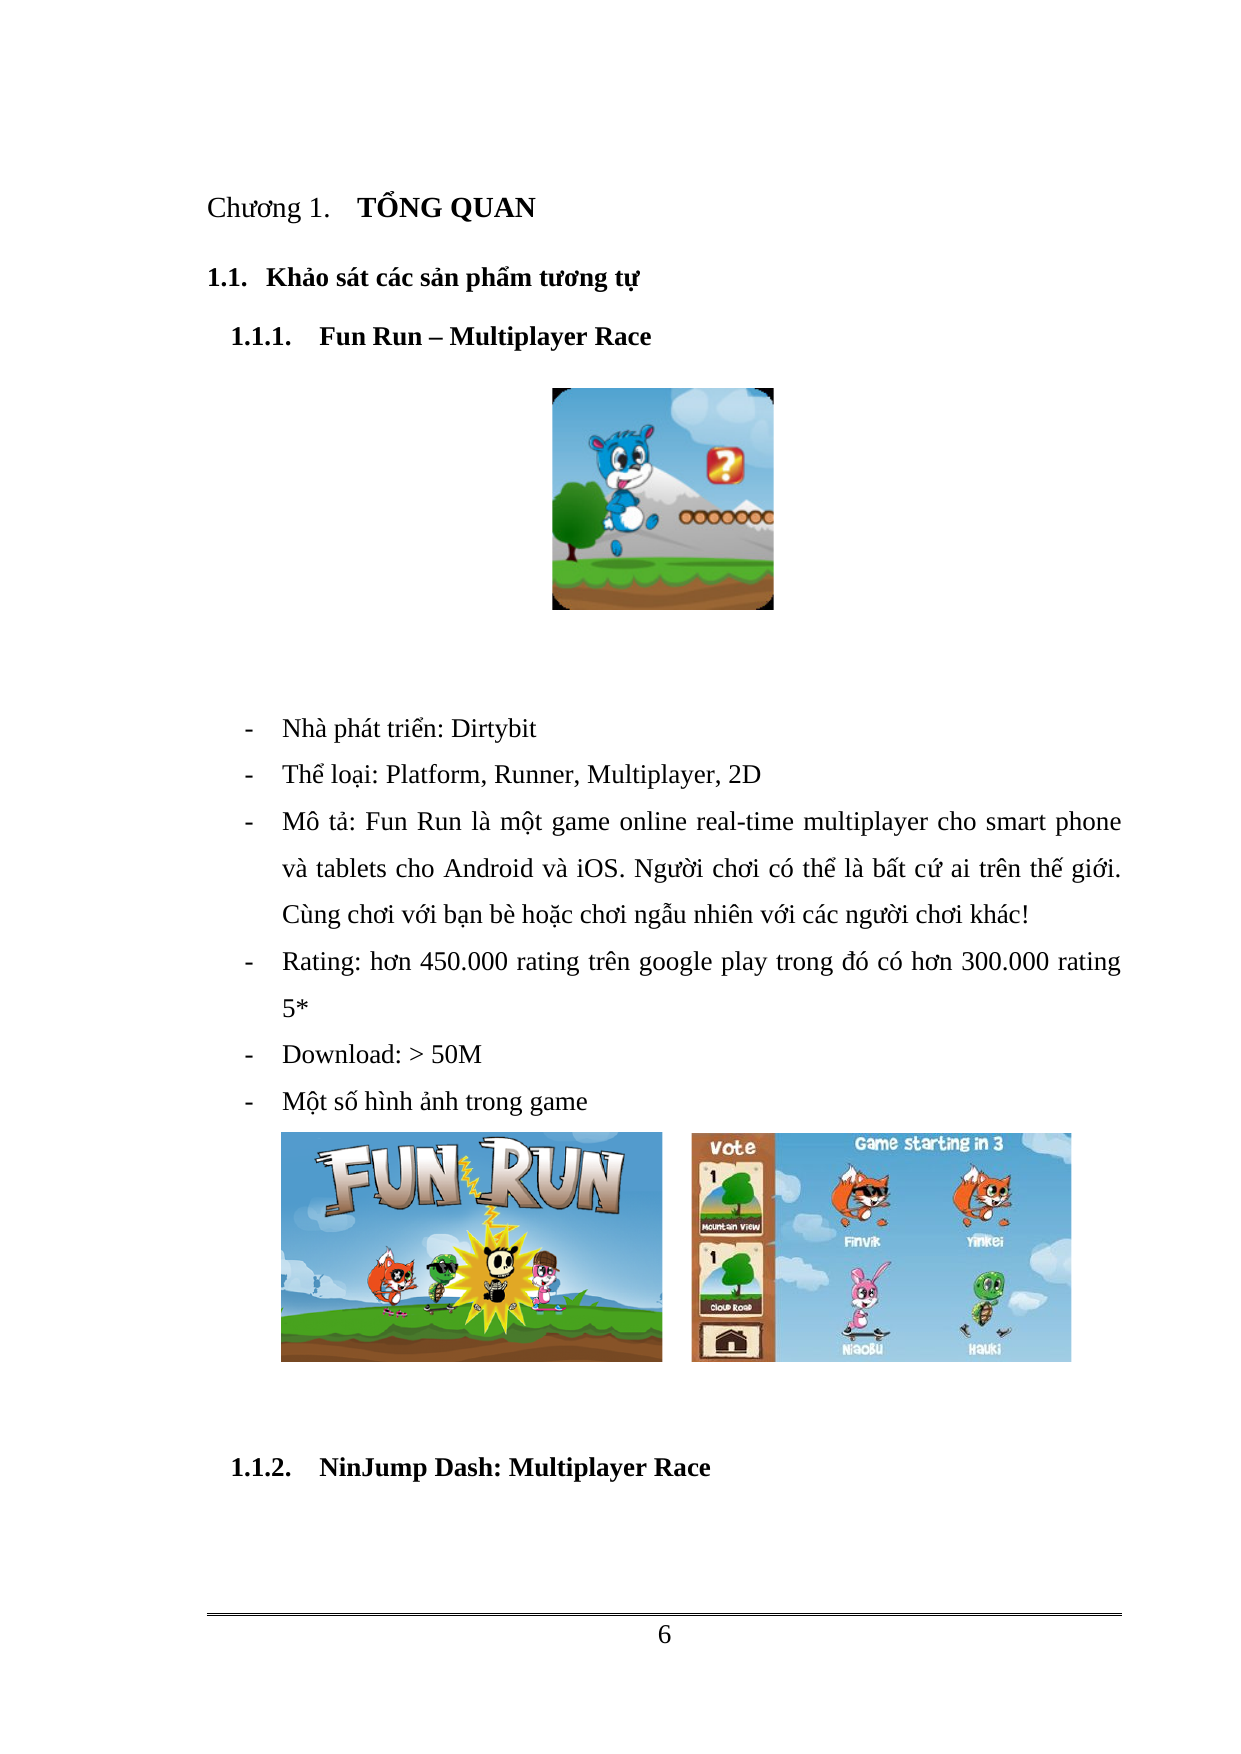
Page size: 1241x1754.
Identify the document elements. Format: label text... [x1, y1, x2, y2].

picture [281, 1132, 663, 1362]
list Nhà phát triển: Dirtybit [244, 712, 1122, 743]
picture [552, 388, 774, 610]
list Một số hình ảnh trong game [244, 1085, 1122, 1116]
list Thể loại: Platform, Runner, Multiplayer, 2D [244, 759, 1122, 790]
list Mô tả: Fun Run là một game online real-time multiplayer cho smart phone và tablets cho Android và iOS. Người chơi có thể là bất cứ ai trên thế giới. Cùng chơi với bạn bè hoặc chơi ngẫu nhiên với các người chơi khác! [244, 805, 1122, 930]
list Rating: hơn 450.000 rating trên google play trong đó có hơn 300.000 rating 5* [244, 945, 1122, 1023]
picture [691, 1133, 1072, 1362]
subtitle TỔNG QUAN [207, 190, 1122, 223]
list Download: > 50M [244, 1039, 1122, 1070]
subtitle Khảo sát các sản phẩm tương tự [207, 261, 1122, 292]
subtitle Fun Run – Multiplayer Race [230, 320, 1122, 351]
subtitle NinJump Dash: Multiplayer Race [230, 1451, 1122, 1483]
